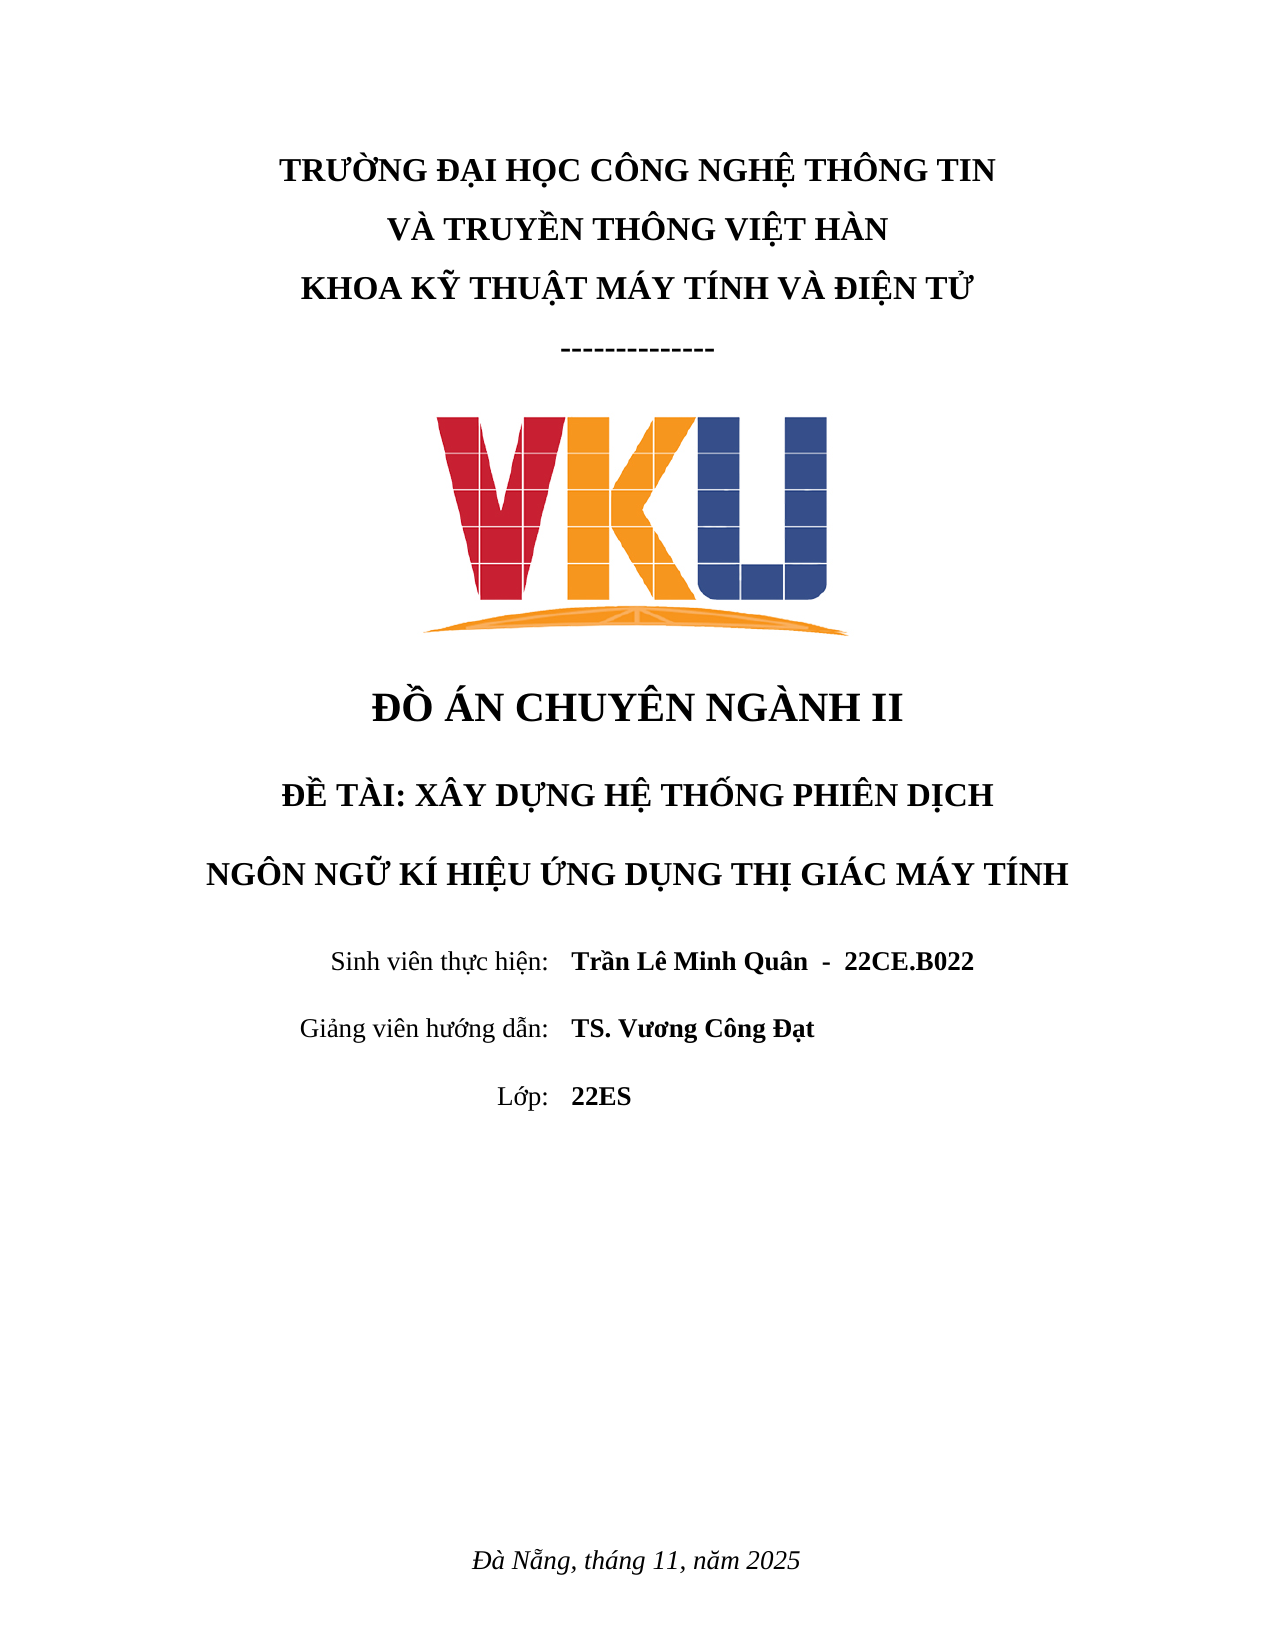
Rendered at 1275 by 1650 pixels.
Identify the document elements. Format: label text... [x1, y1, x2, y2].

table_header Sinh viên thực hiện: [228, 945, 560, 1012]
text -------------- [150, 327, 1125, 366]
text VÀ TRUYỀN THÔNG VIỆT HÀN [150, 209, 1125, 247]
text ĐỒ ÁN CHUYÊN NGÀNH II [150, 683, 1125, 731]
text TRƯỜNG ĐẠI HỌC CÔNG NGHỆ THÔNG TIN [150, 150, 1125, 188]
text NGÔN NGỮ KÍ HIỆU ỨNG DỤNG THỊ GIÁC MÁY TÍNH [150, 854, 1125, 892]
table_cell 22ES [560, 1080, 1047, 1147]
text ĐỀ TÀI: XÂY DỰNG HỆ THỐNG PHIÊN DỊCH [150, 776, 1125, 814]
table_header Trần Lê Minh Quân - 22CE.B022 [560, 945, 1047, 1012]
table_cell Lớp: [228, 1080, 560, 1147]
text KHOA KỸ THUẬT MÁY TÍNH VÀ ĐIỆN TỬ [150, 268, 1125, 307]
table_cell TS. Vương Công Đạt [560, 1012, 1047, 1080]
table_cell Giảng viên hướng dẫn: [228, 1012, 560, 1080]
picture [413, 405, 862, 647]
